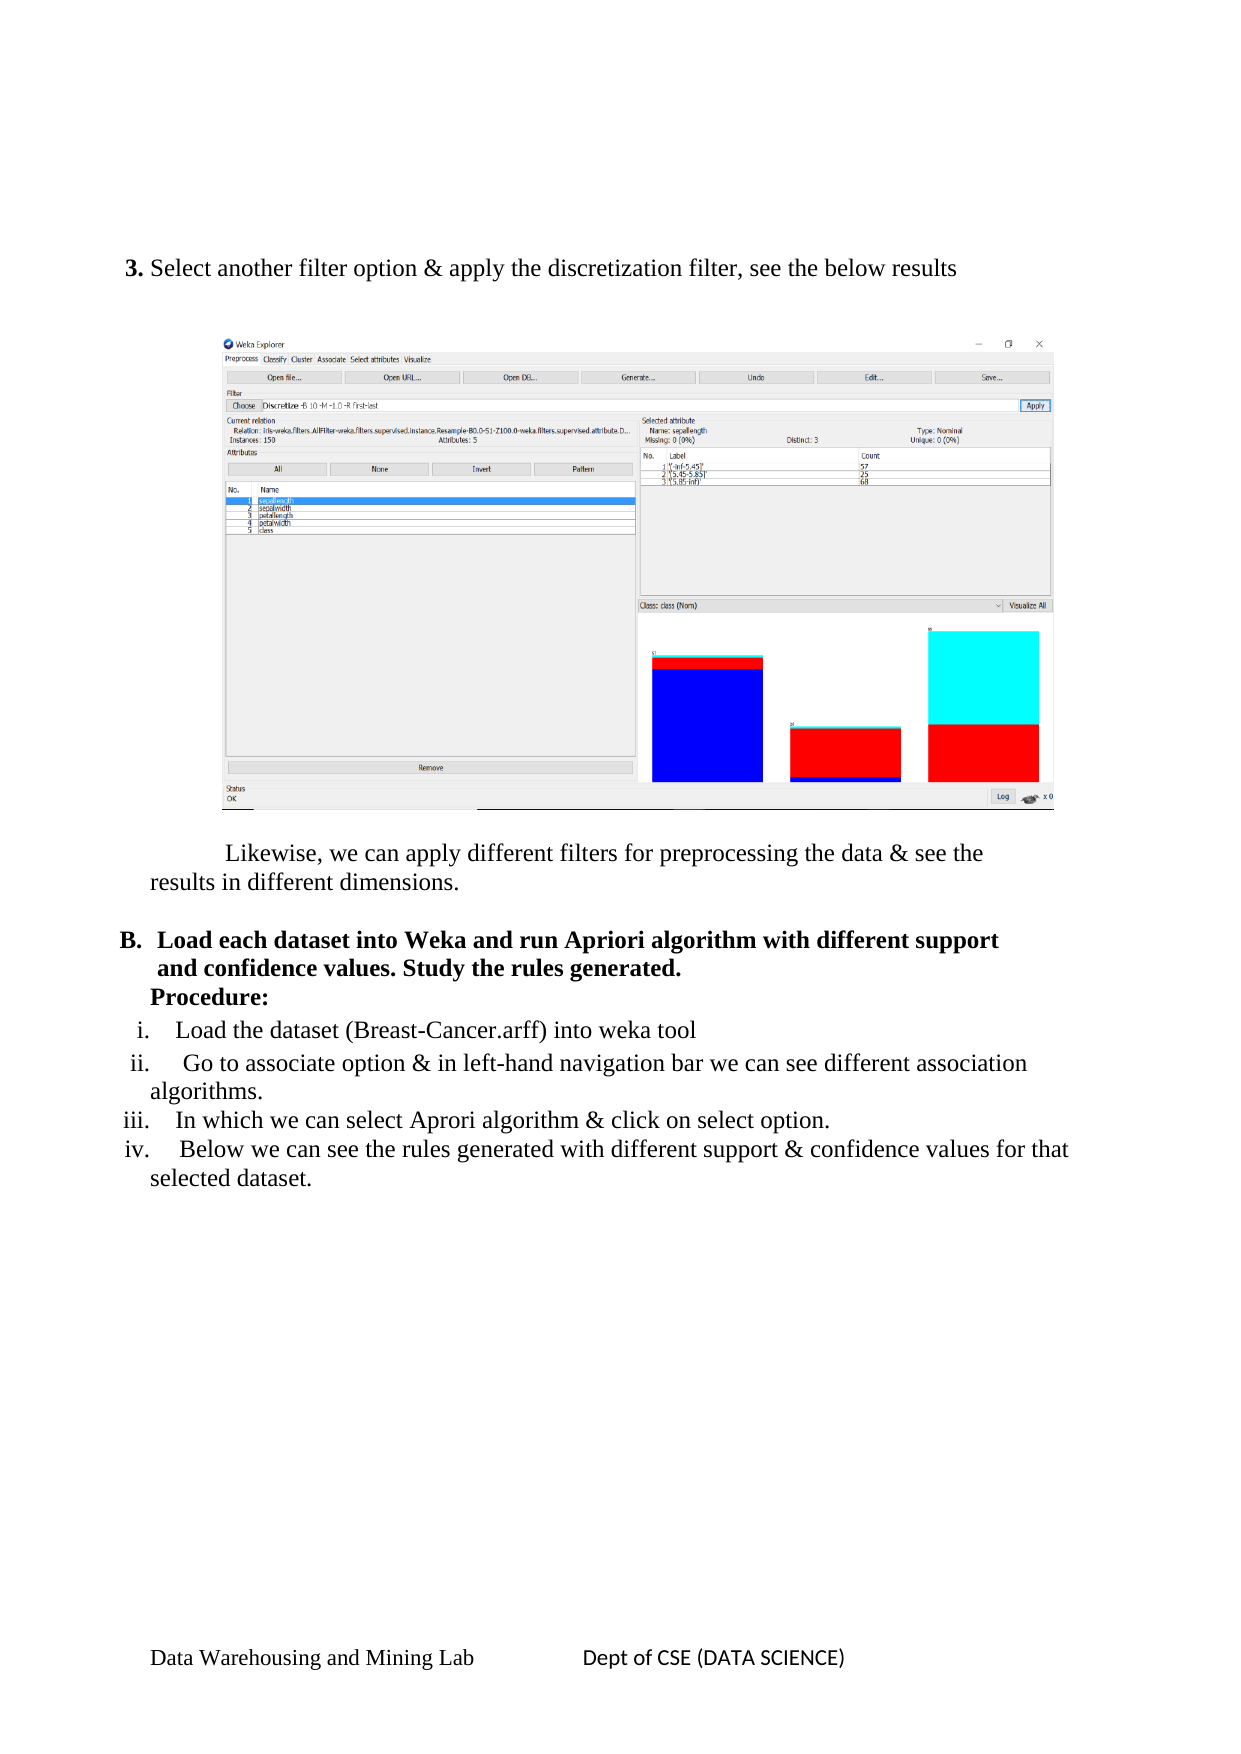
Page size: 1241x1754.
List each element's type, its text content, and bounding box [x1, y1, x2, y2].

list Go to associate option & in left-hand navigation bar we can see different association algorithms. [150, 1048, 1090, 1105]
list In which we can select Aprori algorithm & click on select option. [150, 1105, 1142, 1134]
text Procedure: [150, 982, 1142, 1011]
picture [222, 338, 1054, 810]
list Load the dataset (Breast-Cancer.arff) into weka tool [150, 1015, 1142, 1044]
subtitle Load each dataset into Weka and run Apriori algorithm with different support and confidence values. Study the rules generated. [119, 925, 1026, 982]
list Select another filter option & apply the discretization filter, see the below results [125, 253, 1142, 282]
list Below we can see the rules generated with different support & confidence values for that selected dataset. [150, 1134, 1090, 1191]
text Likewise, we can apply different filters for preprocessing the data & see the results in different dimensions. [150, 838, 1046, 895]
